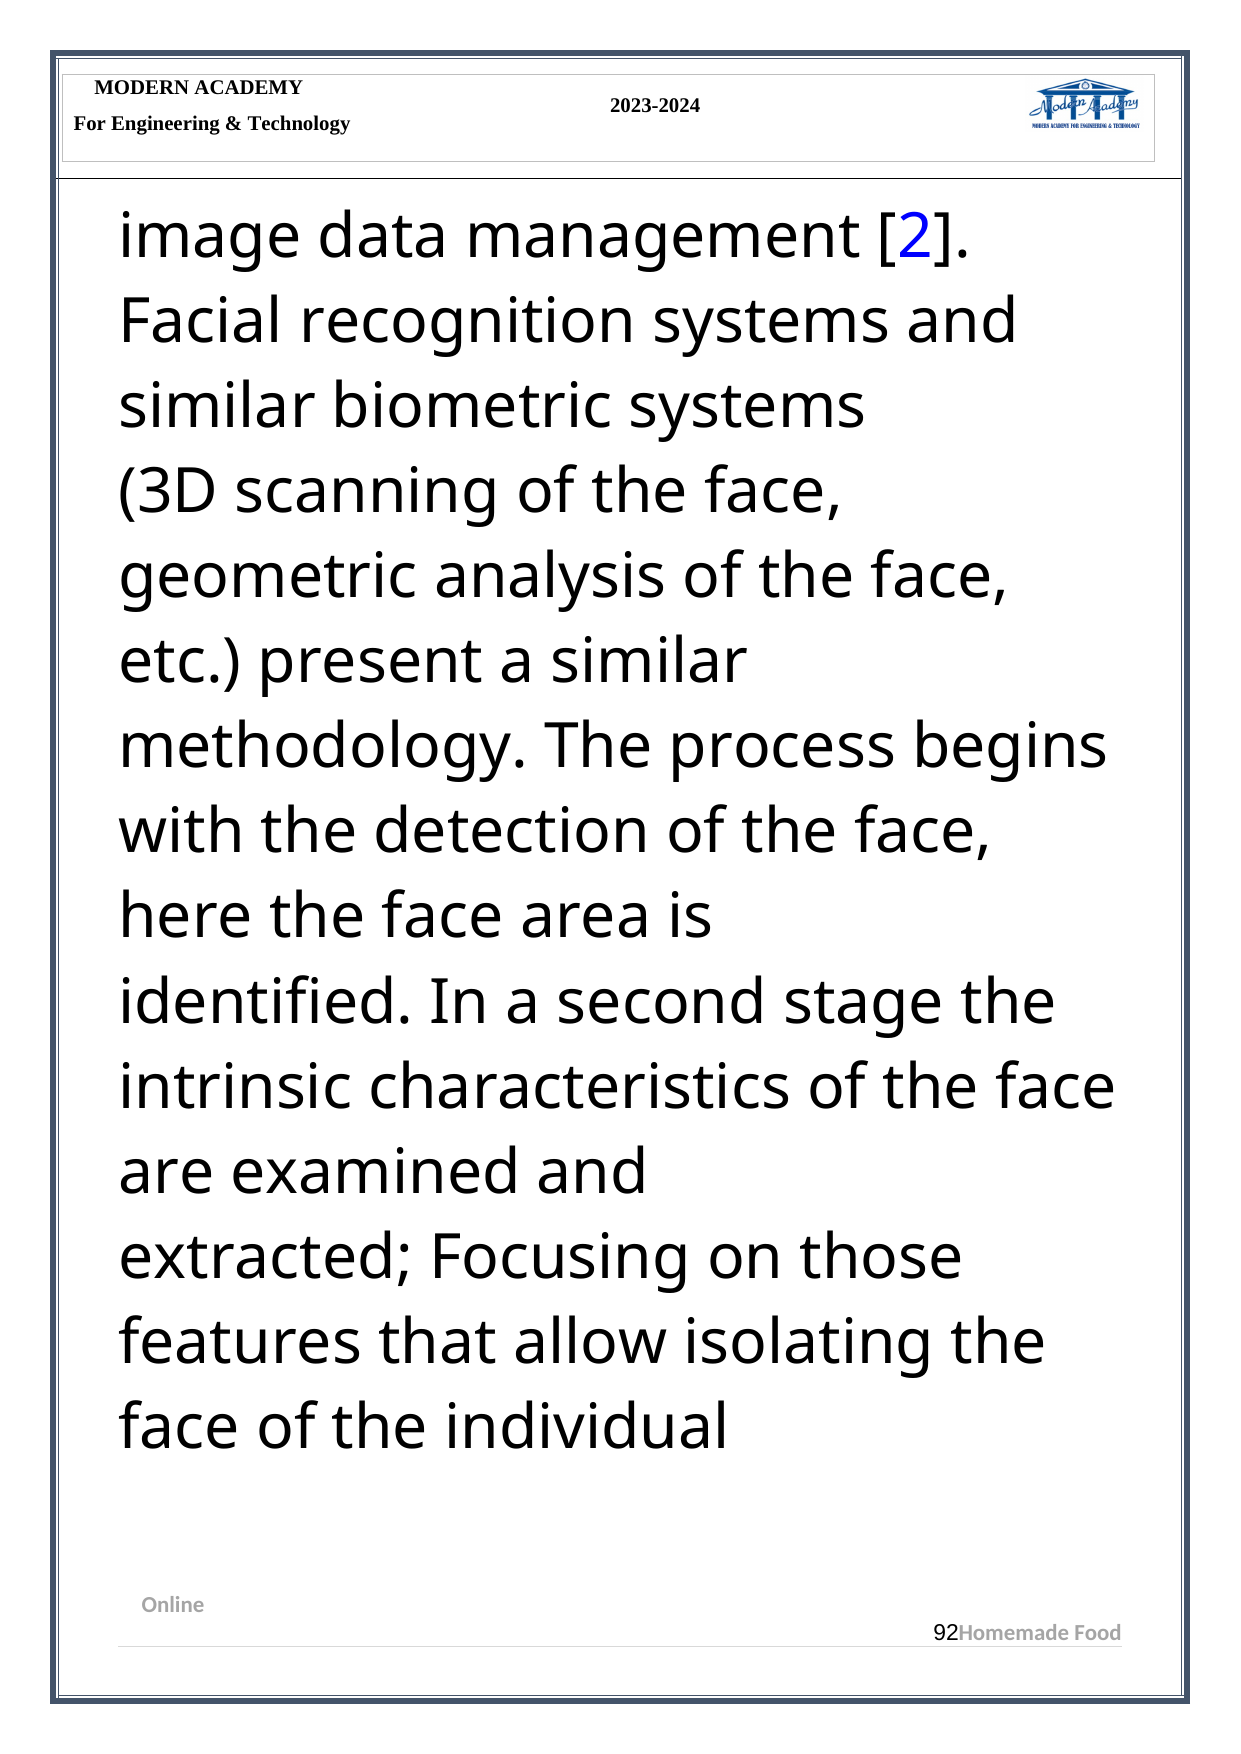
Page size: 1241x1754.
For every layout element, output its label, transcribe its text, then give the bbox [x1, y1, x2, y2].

picture [1025, 75, 1144, 132]
text methodology. The process begins with the detection of the face, here the face area is [118, 701, 1122, 956]
text extracted; Focusing on those features that allow isolating the face of the individual [118, 1212, 1122, 1467]
text identiﬁed. In a second stage the intrinsic characteristics of the face are examined and [118, 956, 1122, 1212]
text image data management [2]. Facial recognition systems and similar biometric systems [118, 190, 1122, 446]
text (3D scanning of the face, geometric analysis of the face, etc.) present a similar [118, 446, 1122, 701]
